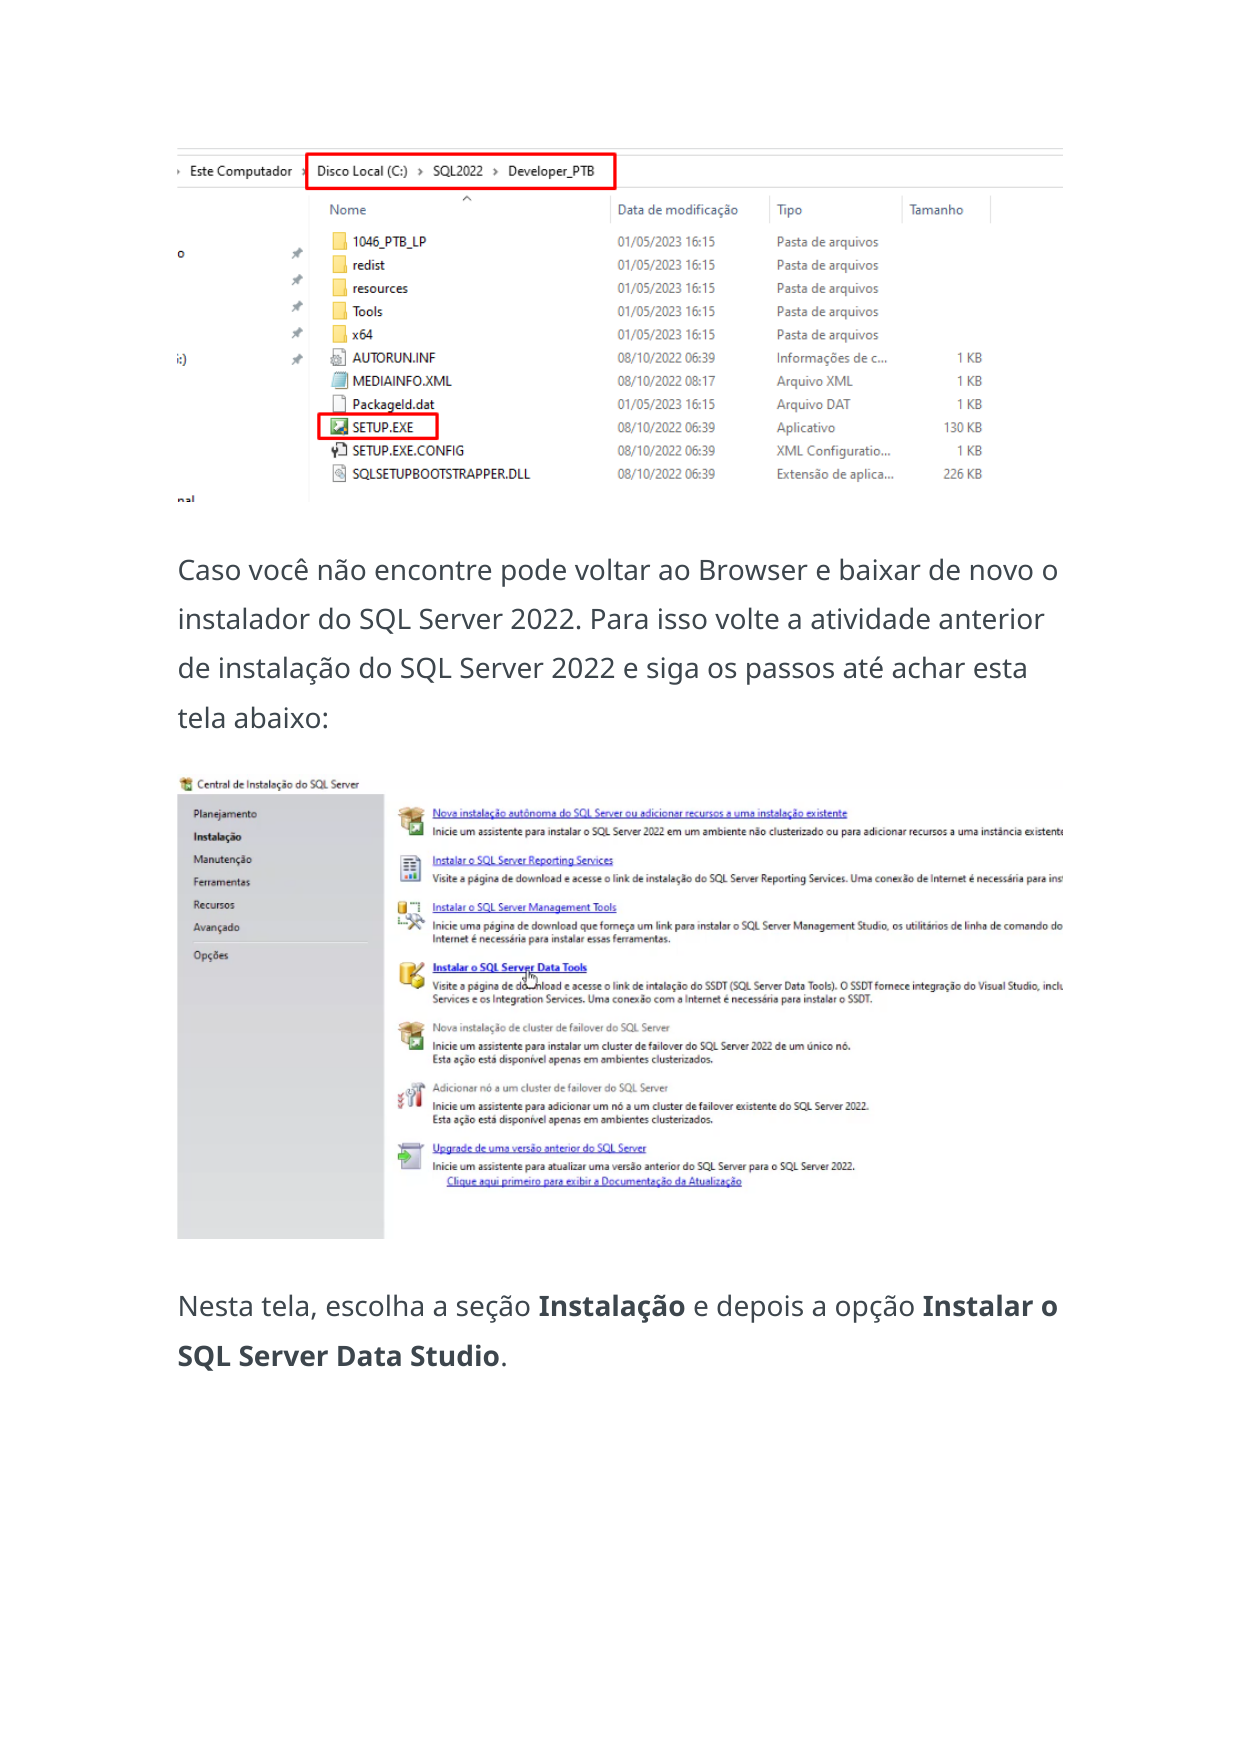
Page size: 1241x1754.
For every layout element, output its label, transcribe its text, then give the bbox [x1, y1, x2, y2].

text Caso você não encontre pode voltar ao Browser e baixar de novo o instalador do SQL Server 2022. Para isso volte a atividade anterior de instalação do SQL Server 2022 e siga os passos até achar esta tela abaixo: [177, 539, 1063, 736]
picture [177, 147, 1063, 502]
text Nesta tela, escolha a seção Instalação e depois a opção Instalar o SQL Server Data Studio. [177, 1276, 1063, 1374]
picture [177, 773, 1063, 1239]
